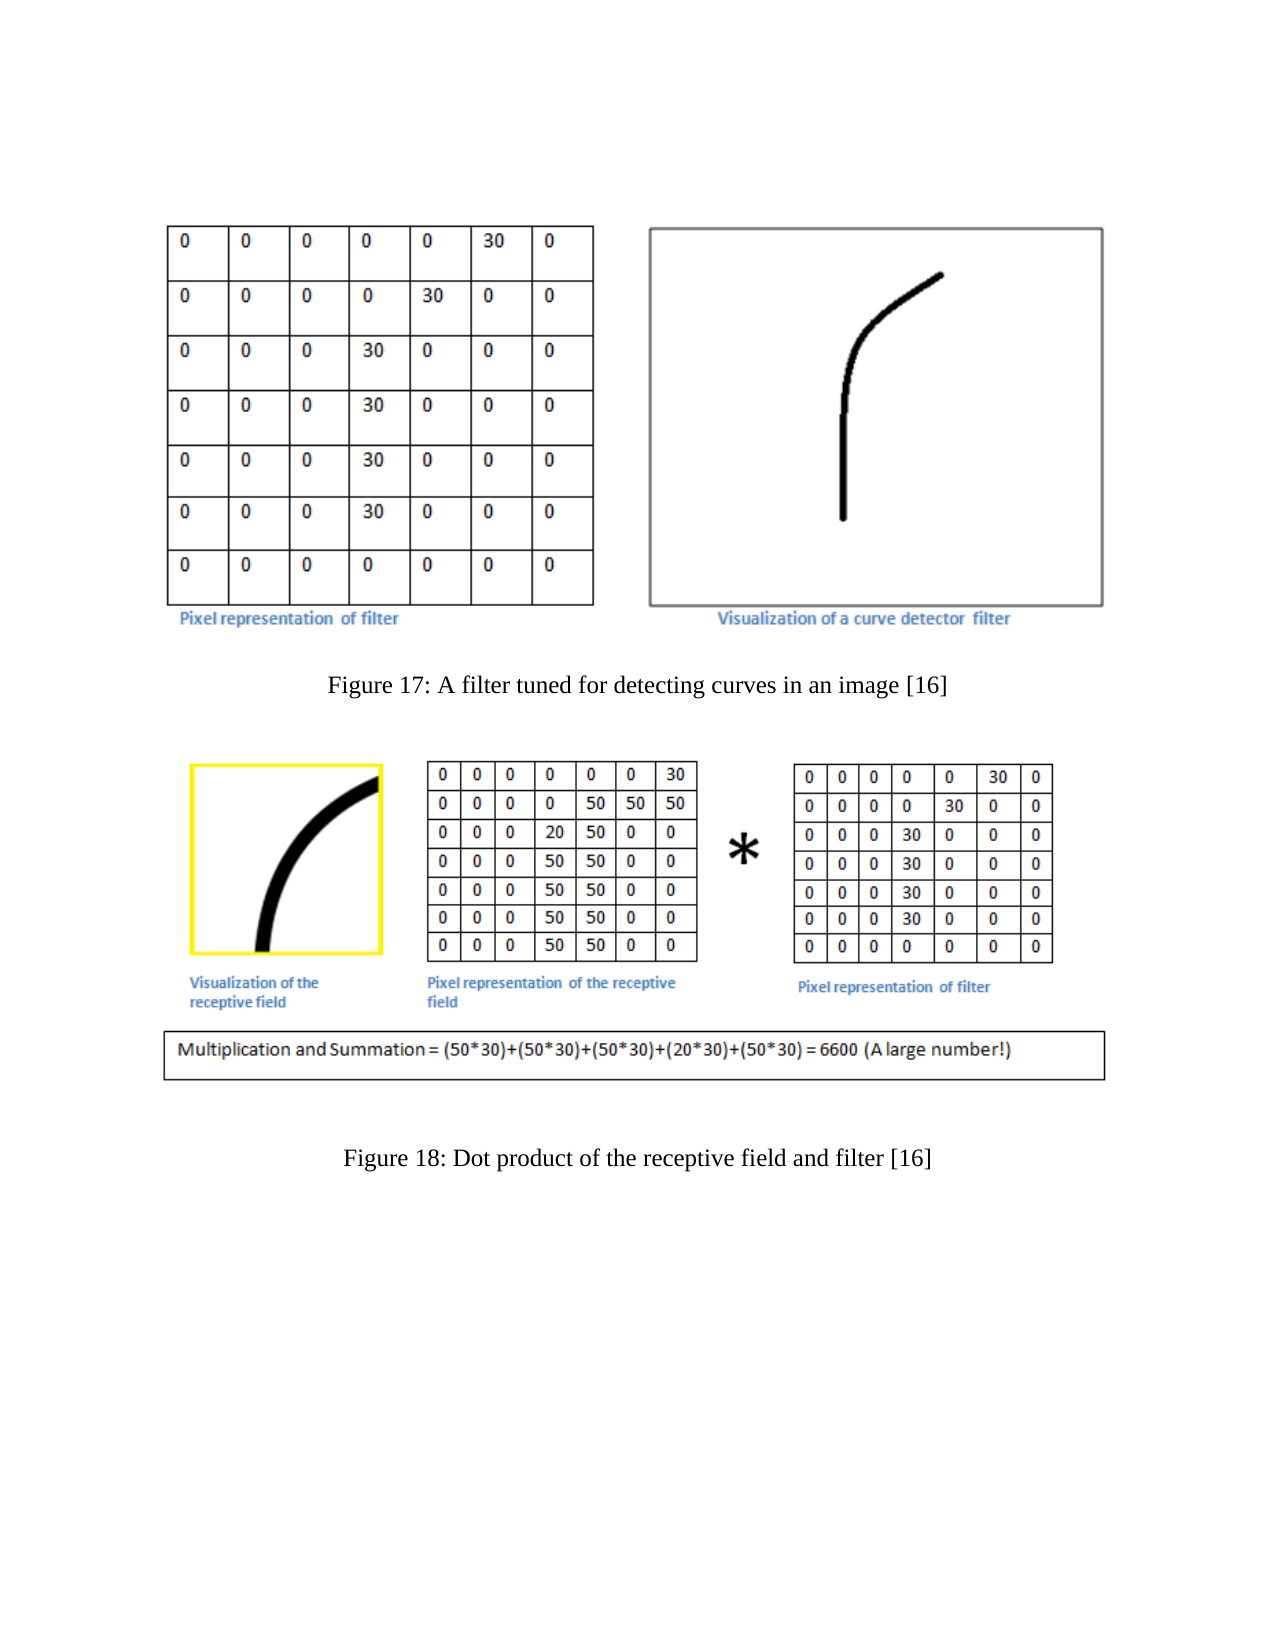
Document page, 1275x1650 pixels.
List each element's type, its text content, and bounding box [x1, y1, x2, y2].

text Figure 17: A filter tuned for detecting curves in an image [16] [150, 671, 1125, 699]
picture [150, 207, 1125, 642]
text Figure 18: Dot product of the receptive field and filter [16] [150, 1143, 1125, 1172]
picture [150, 747, 1125, 1115]
